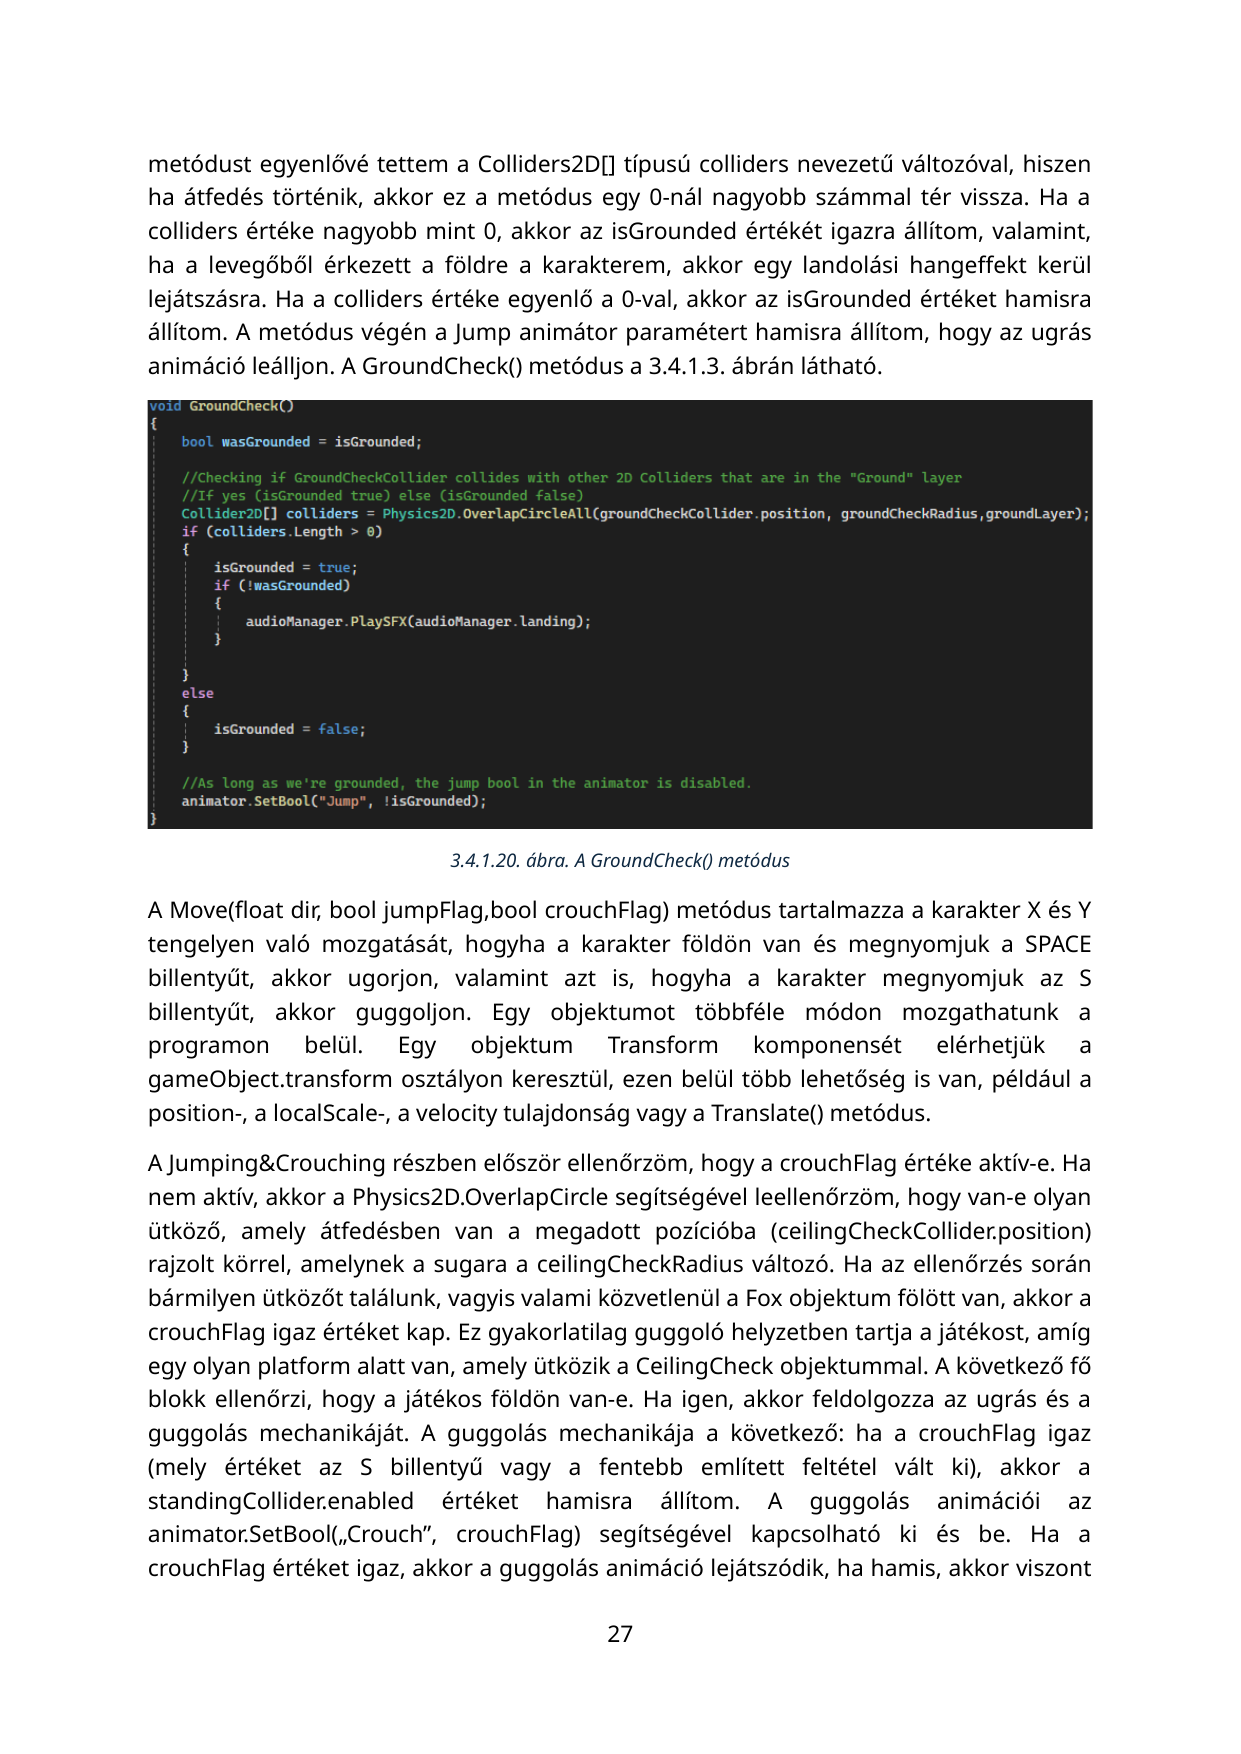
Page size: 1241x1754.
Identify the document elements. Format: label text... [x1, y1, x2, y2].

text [148, 148, 1093, 381]
text A Move(float dir, bool jumpFlag,bool crouchFlag) metódus tartalmazza a karakter X és Y tengelyen való mozgatását, hogyha a karakter földön van és megnyomjuk a SPACE billentyűt, akkor ugorjon, valamint azt is, hogyha a karakter megnyomjuk az S billentyűt, akkor guggoljon. Egy objektumot többféle módon mozgathatunk a programon belül. Egy objektum Transform komponensét elérhetjük a gameObject.transform osztályon keresztül, ezen belül több lehetőség is van, például a position-, a localScale-, a velocity tulajdonság vagy a Translate() metódus. [148, 894, 1093, 1128]
picture [147, 400, 1093, 829]
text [148, 1147, 1093, 1583]
